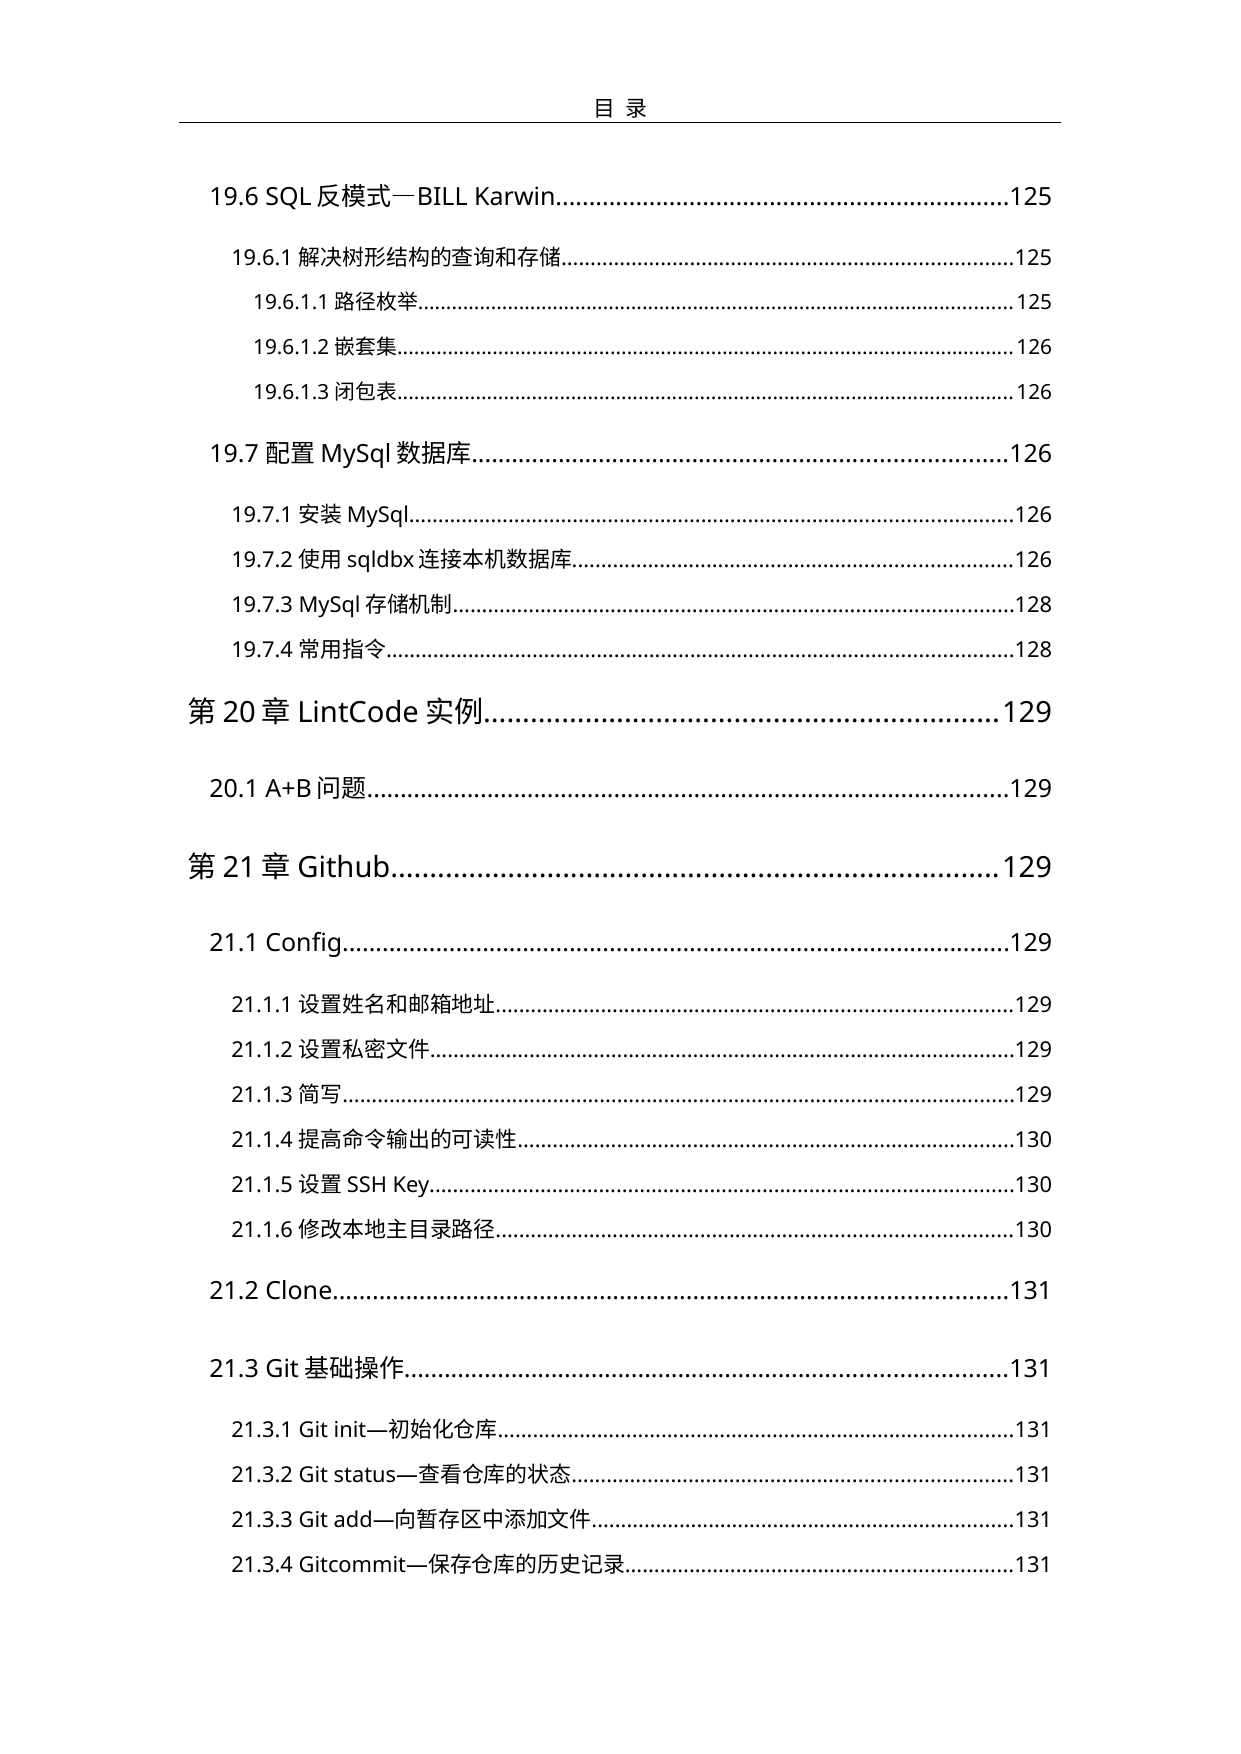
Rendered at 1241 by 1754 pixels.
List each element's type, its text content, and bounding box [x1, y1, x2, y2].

text 21.1.6 修改本地主目录路径 130 [231, 1212, 1053, 1244]
text 19.7.1 安装MySql 126 [231, 497, 1053, 529]
text 21.2 Clone 131 [209, 1257, 1053, 1322]
text 19.7 配置MySql数据库 126 [209, 419, 1053, 484]
text 21.3.4 Gitcommit—保存仓库的历史记录 131 [231, 1547, 1053, 1579]
text 19.7.3 MySql存储机制 128 [231, 587, 1053, 619]
text 20.1 A+B问题 129 [209, 754, 1053, 819]
text 21.3 Git基础操作 131 [209, 1334, 1053, 1399]
text 19.6 SQL反模式—BILL Karwin 125 [209, 162, 1053, 227]
text 21.3.1 Git init—初始化仓库 131 [231, 1412, 1053, 1444]
text 21.1.4 提高命令输出的可读性 130 [231, 1122, 1053, 1154]
text 21.1.5 设置SSH Key 130 [231, 1167, 1053, 1199]
text 21.1 Config 129 [209, 909, 1053, 974]
text 第21章 Github 129 [187, 832, 1053, 897]
text 21.3.3 Git add—向暂存区中添加文件 131 [231, 1502, 1053, 1534]
text 19.6.1 解决树形结构的查询和存储 125 [231, 239, 1053, 272]
text 第20章 LintCode实例 129 [187, 677, 1053, 742]
text 21.1.1 设置姓名和邮箱地址 129 [231, 987, 1053, 1019]
text 19.6.1.2 嵌套集 126 [253, 329, 1053, 362]
text 21.1.3 简写 129 [231, 1077, 1053, 1109]
text 19.6.1.1 路径枚举 125 [253, 284, 1053, 317]
text 21.3.2 Git status—查看仓库的状态 131 [231, 1457, 1053, 1489]
text 19.7.4 常用指令 128 [231, 632, 1053, 664]
text 19.7.2 使用sqldbx连接本机数据库 126 [231, 542, 1053, 574]
text 19.6.1.3 闭包表 126 [253, 374, 1053, 407]
text 21.1.2 设置私密文件 129 [231, 1032, 1053, 1064]
